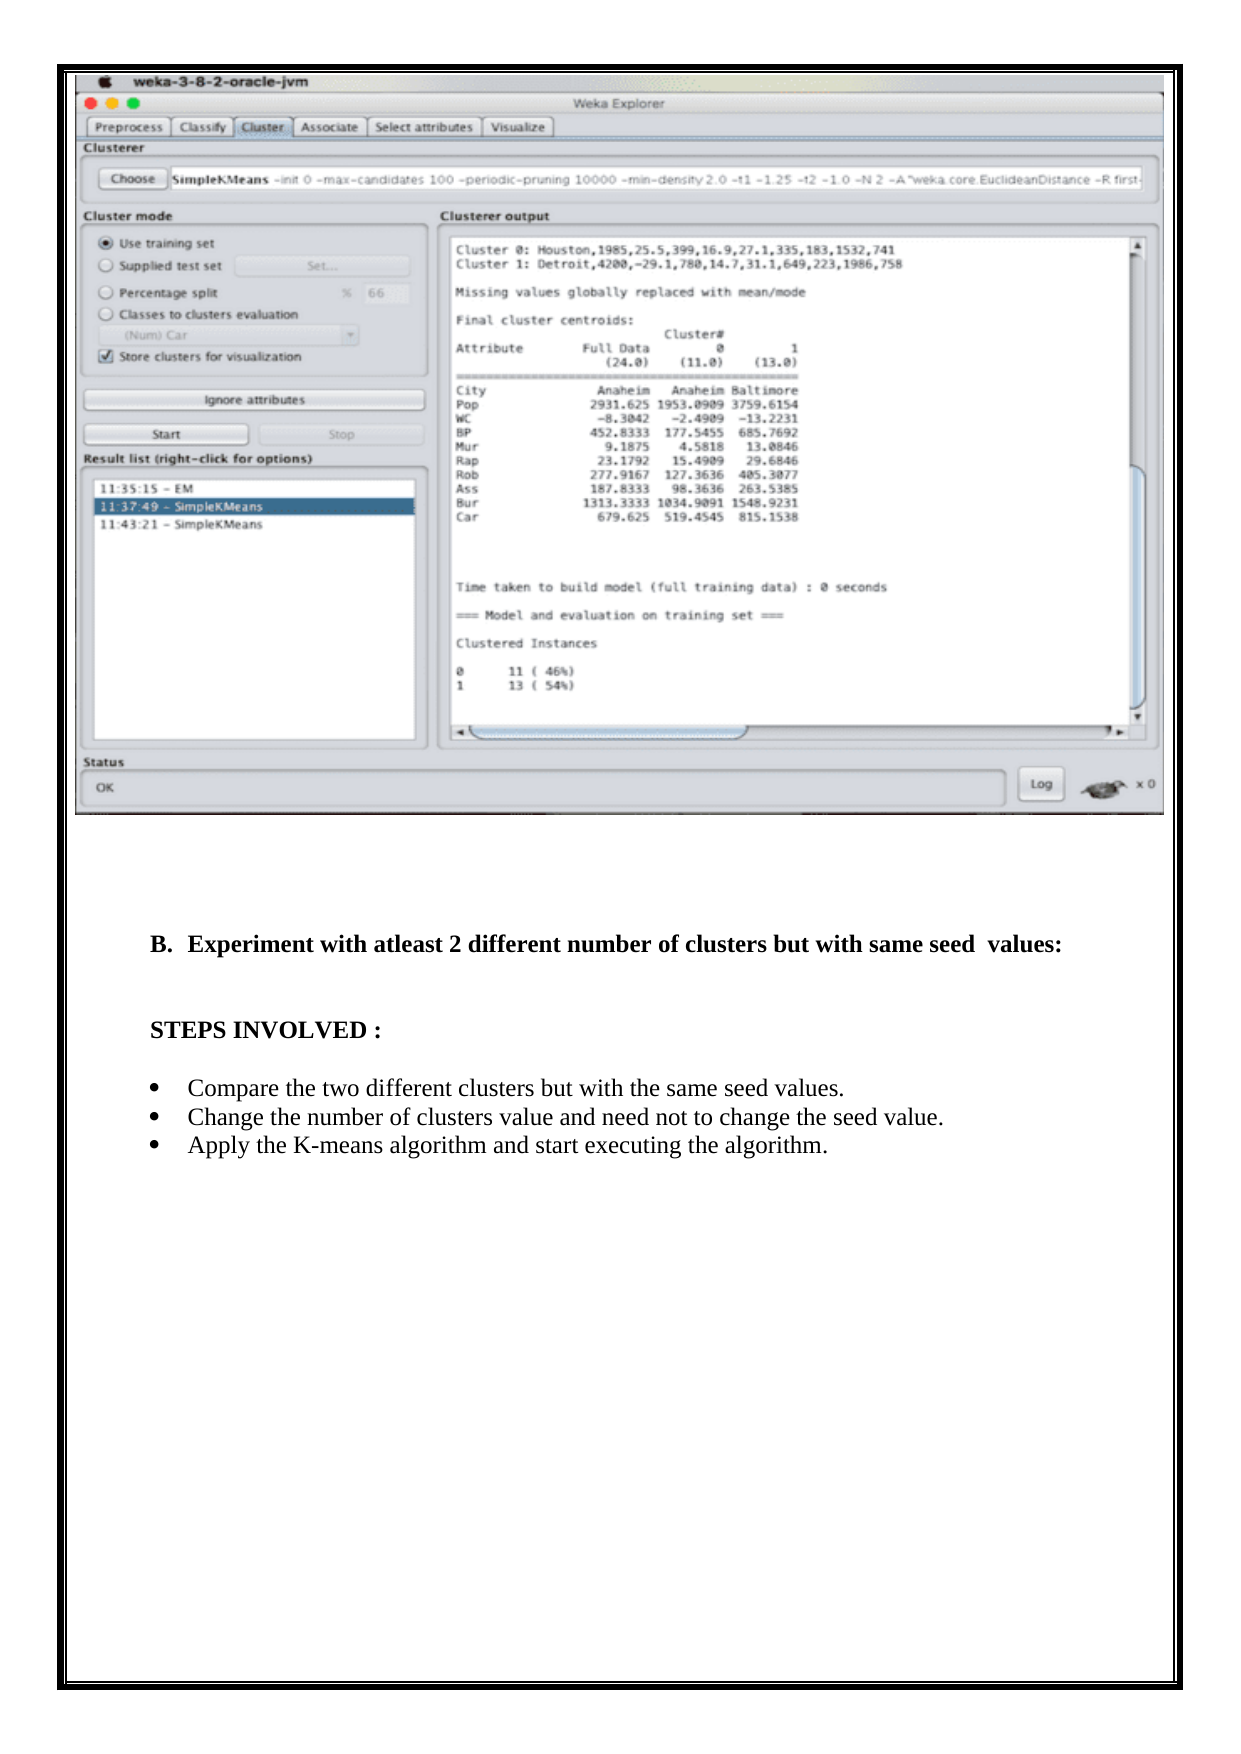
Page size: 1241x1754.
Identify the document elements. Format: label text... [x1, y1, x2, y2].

picture [75, 75, 1164, 815]
list Experiment with atleast 2 different number of clusters but with same seed values: [150, 929, 1165, 958]
list Change the number of clusters value and need not to change the seed value. [150, 1102, 1165, 1131]
text STEPS INVOLVED : [75, 1016, 1165, 1044]
list Compare the two different clusters but with the same seed values. [150, 1073, 1165, 1102]
list Apply the K-means algorithm and start executing the algorithm. [150, 1131, 1165, 1159]
